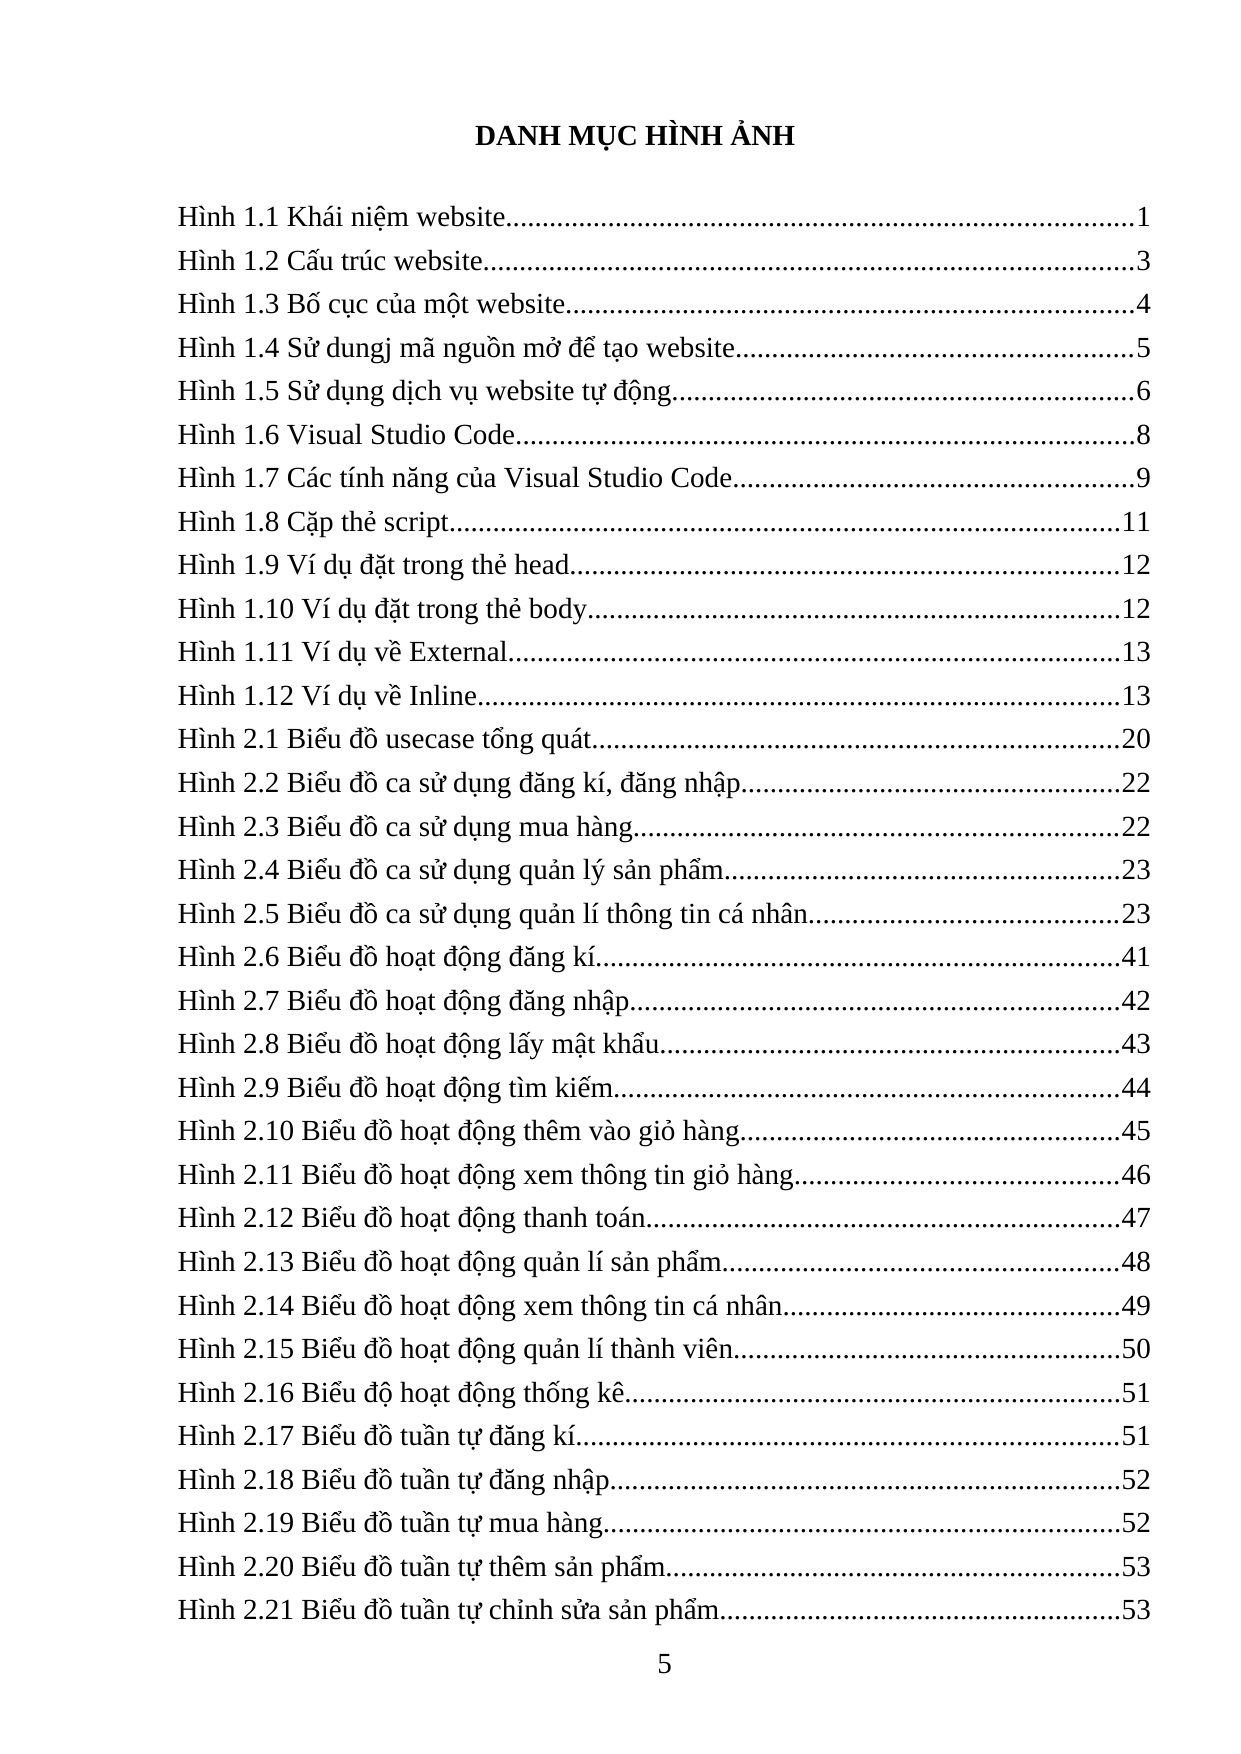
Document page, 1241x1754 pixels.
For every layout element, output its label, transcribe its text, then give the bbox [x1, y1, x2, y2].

text Hình 1.12 Ví dụ về Inline 13 [177, 678, 1152, 712]
text Hình 1.9 Ví dụ đặt trong thẻ head 12 [177, 547, 1152, 581]
text Hình 1.11 Ví dụ về External 13 [177, 634, 1152, 668]
text Hình 2.2 Biểu đồ ca sử dụng đăng kí, đăng nhập 22 [177, 765, 1152, 799]
text Hình 2.1 Biểu đồ usecase tổng quát 20 [177, 722, 1152, 755]
text Hình 2.5 Biểu đồ ca sử dụng quản lí thông tin cá nhân 23 [177, 896, 1152, 929]
text Hình 2.13 Biểu đồ hoạt động quản lí sản phẩm 48 [177, 1244, 1152, 1278]
text Hình 2.11 Biểu đồ hoạt động xem thông tin giỏ hàng 46 [177, 1157, 1152, 1191]
text Hình 2.19 Biểu đồ tuần tự mua hàng 52 [177, 1505, 1152, 1539]
text DANH MỤC HÌNH ẢNH [177, 118, 1092, 152]
text Hình 1.5 Sử dụng dịch vụ website tự động 6 [177, 373, 1152, 407]
text Hình 2.15 Biểu đồ hoạt động quản lí thành viên 50 [177, 1331, 1152, 1365]
text Hình 2.18 Biểu đồ tuần tự đăng nhập 52 [177, 1462, 1152, 1495]
text Hình 2.14 Biểu đồ hoạt động xem thông tin cá nhân 49 [177, 1288, 1152, 1321]
text Hình 1.6 Visual Studio Code 8 [177, 417, 1152, 450]
text Hình 2.8 Biểu đồ hoạt động lấy mật khẩu 43 [177, 1026, 1152, 1060]
text Hình 1.10 Ví dụ đặt trong thẻ body 12 [177, 591, 1152, 624]
text Hình 1.1 Khái niệm website 1 [177, 199, 1152, 233]
text Hình 2.21 Biểu đồ tuần tự chỉnh sửa sản phẩm 53 [177, 1592, 1152, 1626]
text Hình 1.3 Bố cục của một website 4 [177, 286, 1152, 320]
text Hình 2.4 Biểu đồ ca sử dụng quản lý sản phẩm 23 [177, 852, 1152, 886]
text Hình 2.16 Biểu độ hoạt động thống kê 51 [177, 1375, 1152, 1408]
text Hình 1.7 Các tính năng của Visual Studio Code 9 [177, 460, 1152, 494]
text Hình 2.9 Biểu đồ hoạt động tìm kiếm 44 [177, 1070, 1152, 1103]
text Hình 2.17 Biểu đồ tuần tự đăng kí 51 [177, 1418, 1152, 1452]
text Hình 1.2 Cấu trúc website 3 [177, 243, 1152, 276]
text Hình 2.7 Biểu đồ hoạt động đăng nhập 42 [177, 983, 1152, 1016]
text Hình 2.12 Biểu đồ hoạt động thanh toán 47 [177, 1201, 1152, 1234]
text Hình 2.6 Biểu đồ hoạt động đăng kí 41 [177, 939, 1152, 973]
text Hình 2.20 Biểu đồ tuần tự thêm sản phẩm 53 [177, 1549, 1152, 1582]
text Hình 2.10 Biểu đồ hoạt động thêm vào giỏ hàng 45 [177, 1113, 1152, 1147]
text Hình 1.4 Sử dungj mã nguồn mở để tạo website 5 [177, 330, 1152, 363]
text Hình 1.8 Cặp thẻ script 11 [177, 504, 1152, 537]
text Hình 2.3 Biểu đồ ca sử dụng mua hàng 22 [177, 809, 1152, 842]
